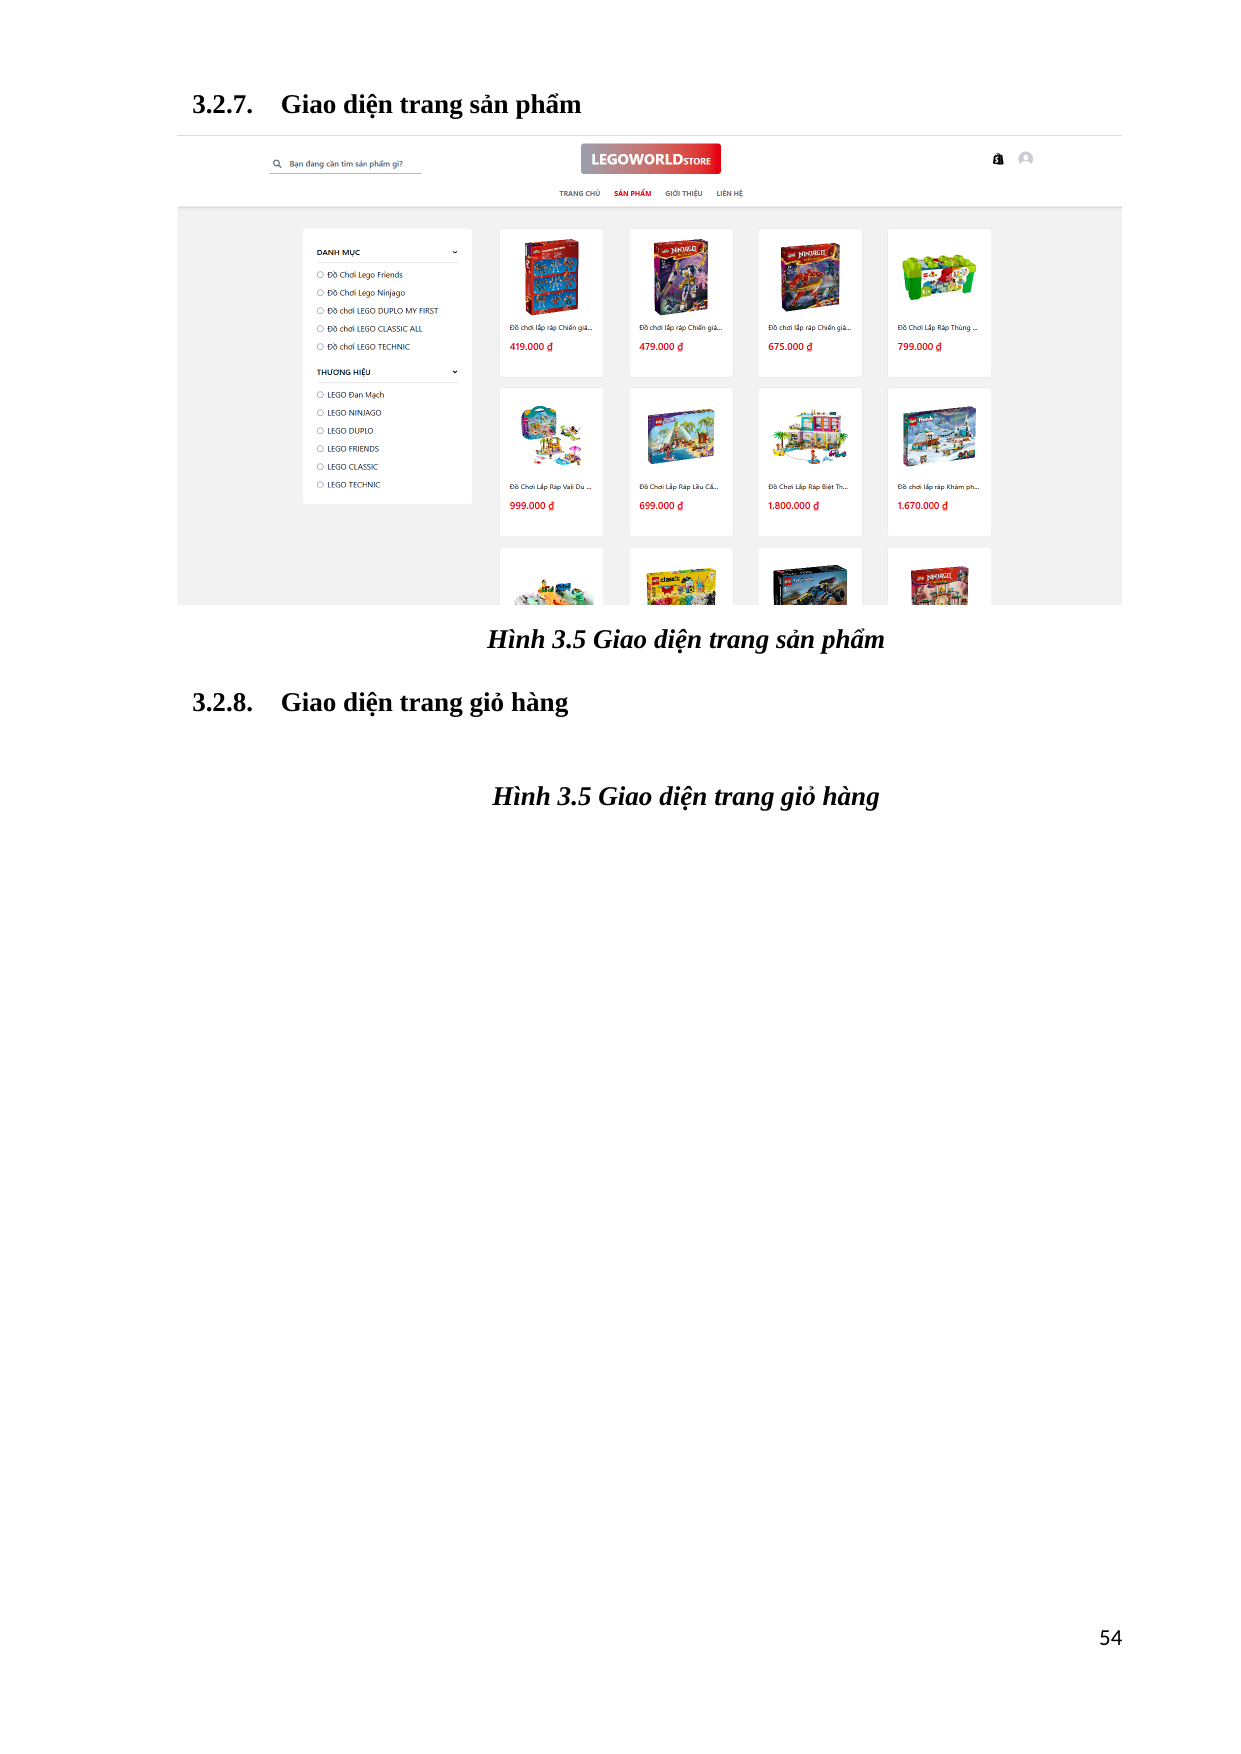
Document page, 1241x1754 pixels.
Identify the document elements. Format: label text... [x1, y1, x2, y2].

text Hình 3.5 Giao diện trang giỏ hàng [252, 780, 1122, 811]
text Hình 3.5 Giao diện trang sản phẩm [252, 623, 1122, 654]
subtitle Giao diện trang sản phẩm [192, 89, 1122, 120]
subtitle Giao diện trang giỏ hàng [192, 686, 1122, 718]
picture [177, 135, 1123, 605]
